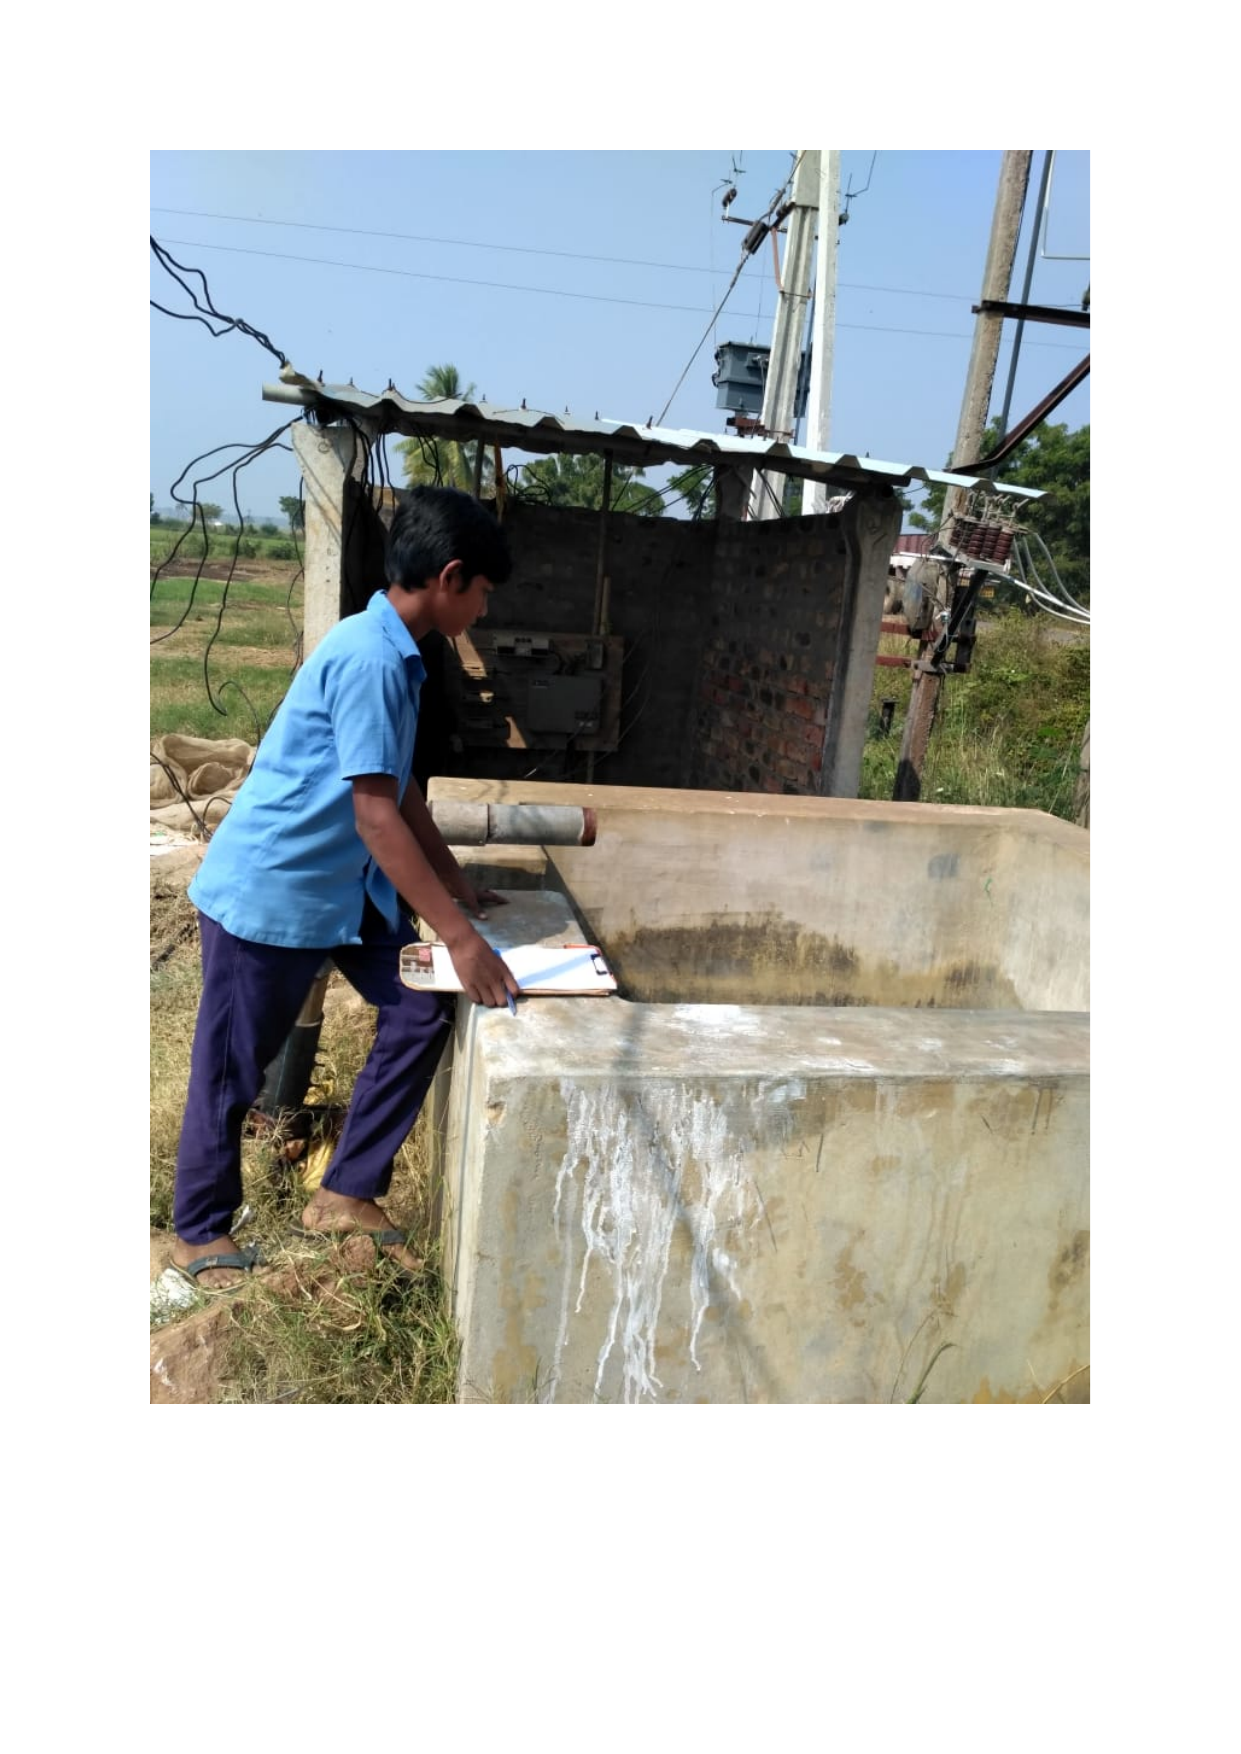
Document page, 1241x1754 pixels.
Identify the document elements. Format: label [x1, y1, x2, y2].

picture [150, 150, 1091, 1404]
